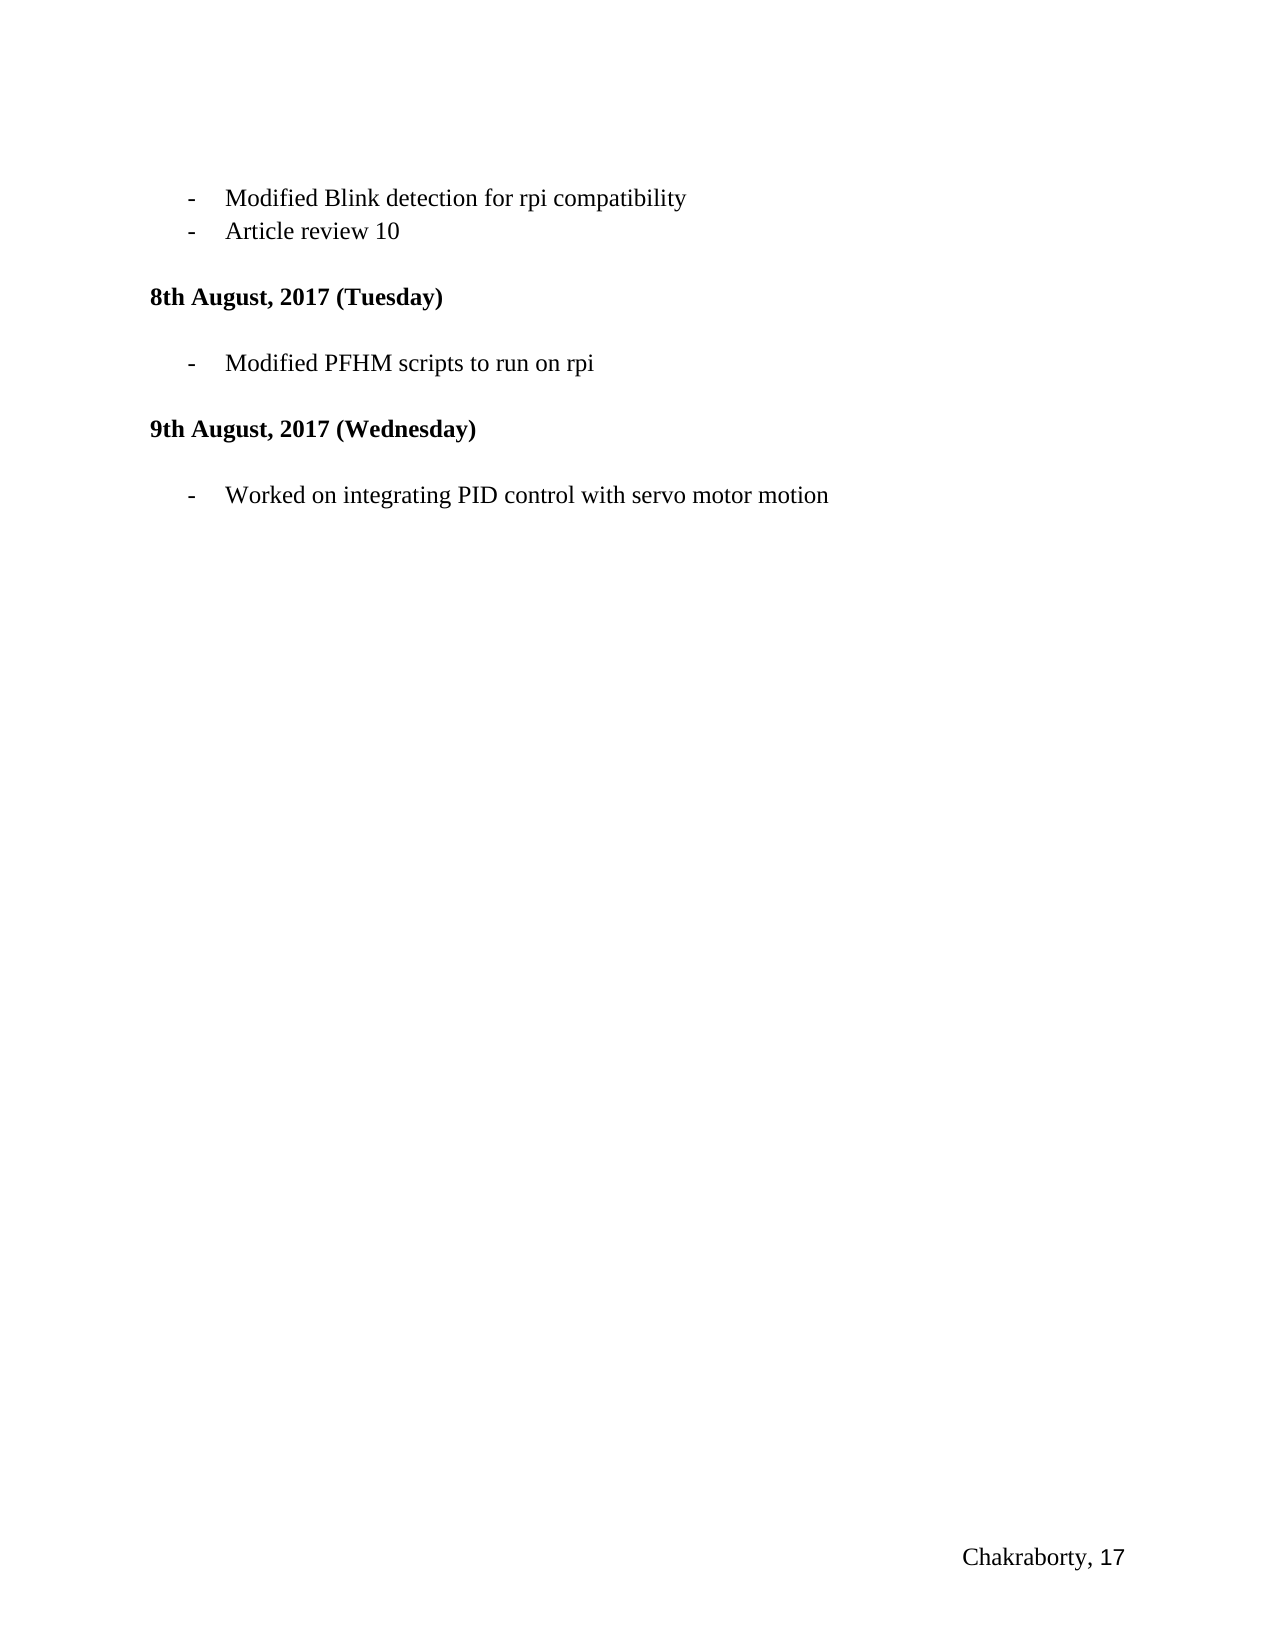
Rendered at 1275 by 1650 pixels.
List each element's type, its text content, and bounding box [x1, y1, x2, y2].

list Modified Blink detection for rpi compatibility [187, 183, 1125, 212]
list Worked on integrating PID control with servo motor motion [187, 480, 1125, 509]
list Article review 10 [187, 216, 1125, 245]
list Modified PFHM scripts to run on rpi [187, 348, 1125, 377]
text 8th August, 2017 (Tuesday) [150, 282, 1125, 311]
text 9th August, 2017 (Wednesday) [150, 414, 1125, 443]
